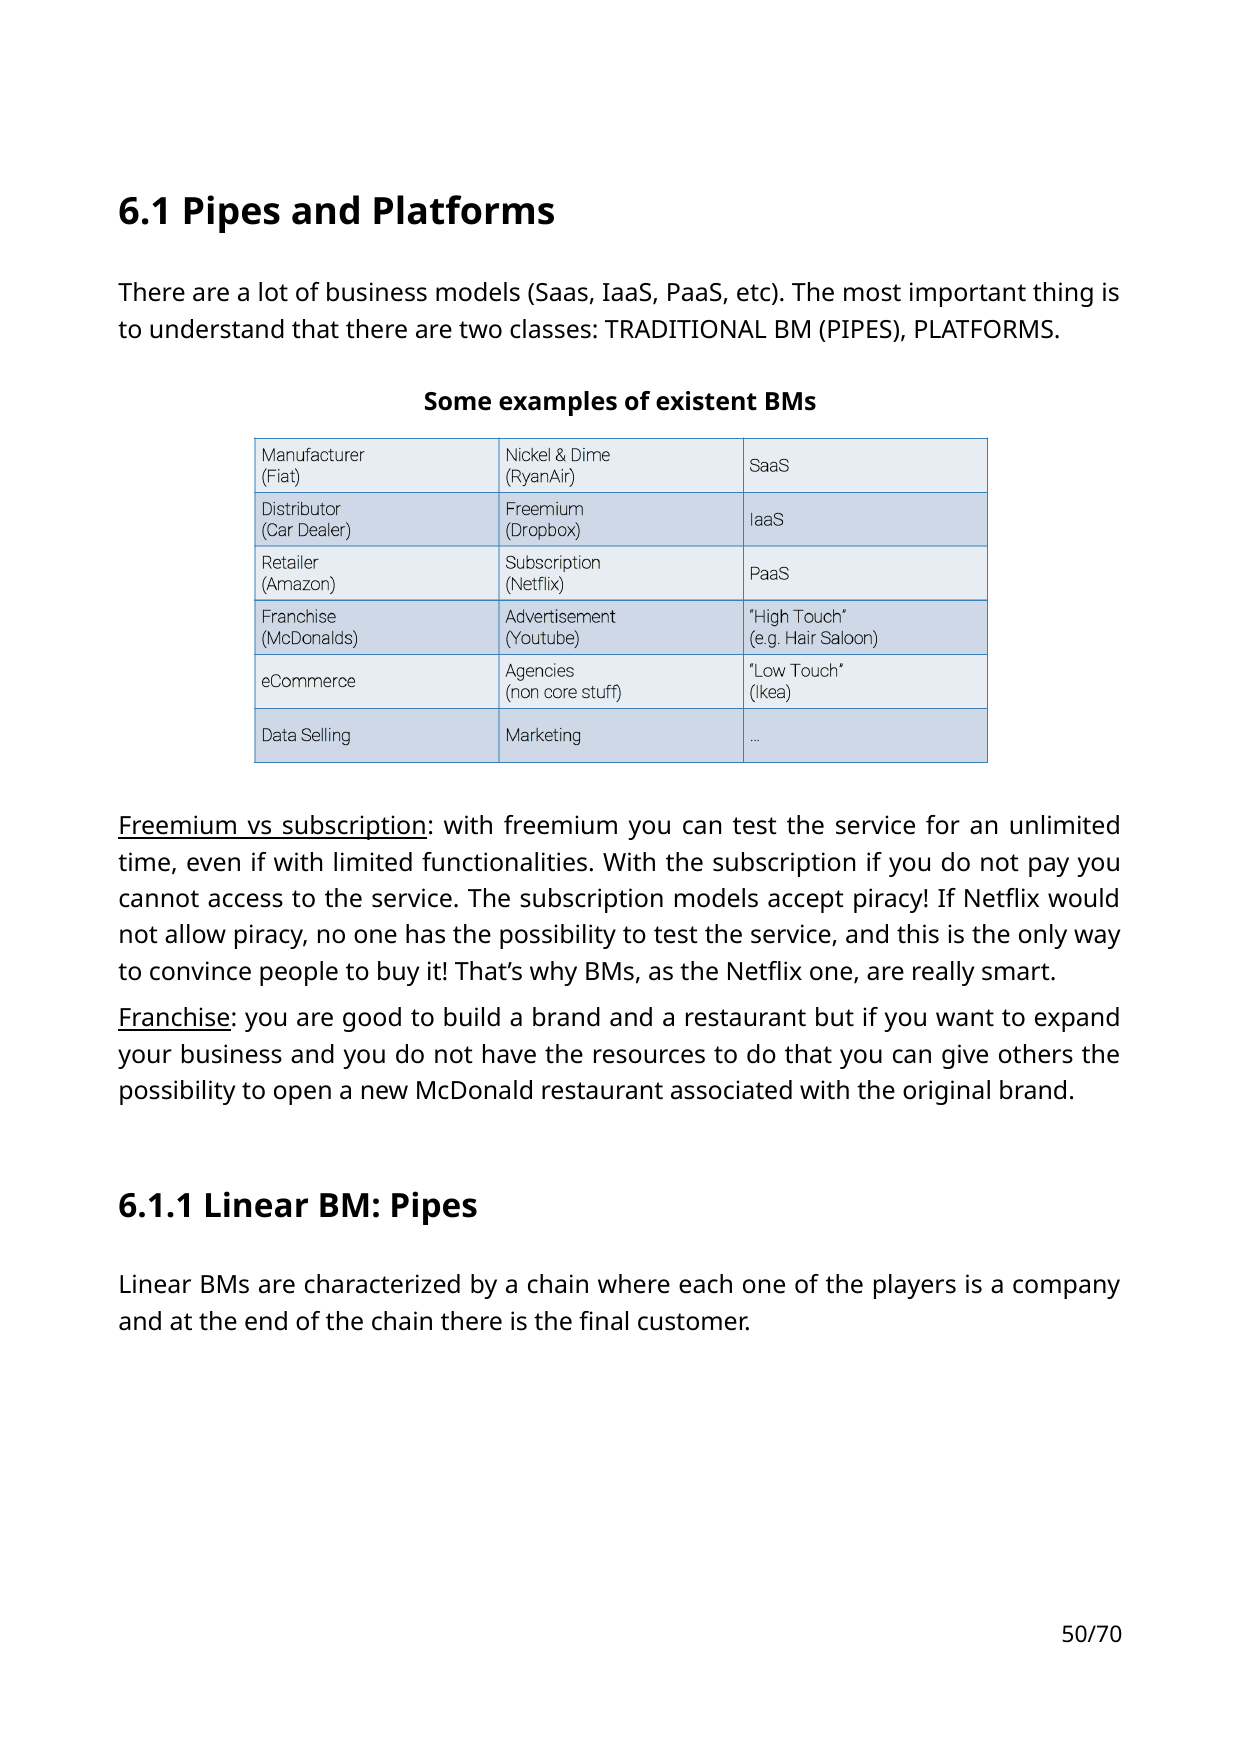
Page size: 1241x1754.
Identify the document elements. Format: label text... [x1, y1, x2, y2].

text There are a lot of business models (Saas, IaaS, PaaS, etc). The most important thing is to understand that there are two classes: TRADITIONAL BM (PIPES), PLATFORMS. [118, 275, 1122, 345]
text Freemium vs subscription: with freemium you can test the service for an unlimited time, even if with limited functionalities. With the subscription if you do not pay you cannot access to the service. The subscription models accept piracy! If Netflix would not allow piracy, no one has the possibility to test the service, and this is the only way to convince people to buy it! That’s why BMs, as the Netflix one, are really smart. [118, 808, 1122, 987]
text Franchise: you are good to build a brand and a restaurant but if you want to expand your business and you do not have the resources to do that you can give others the possibility to open a new McDonald restaurant associated with the original brand. [118, 1000, 1122, 1107]
text Linear BMs are characterized by a chain where each one of the players is a company and at the end of the chain there is the final customer. [118, 1267, 1122, 1337]
picture [247, 430, 993, 770]
subtitle 6.1.1 Linear BM: Pipes [118, 1182, 1122, 1227]
text Some examples of existent BMs [118, 384, 1122, 418]
subtitle 6.1 Pipes and Platforms [118, 184, 1122, 235]
